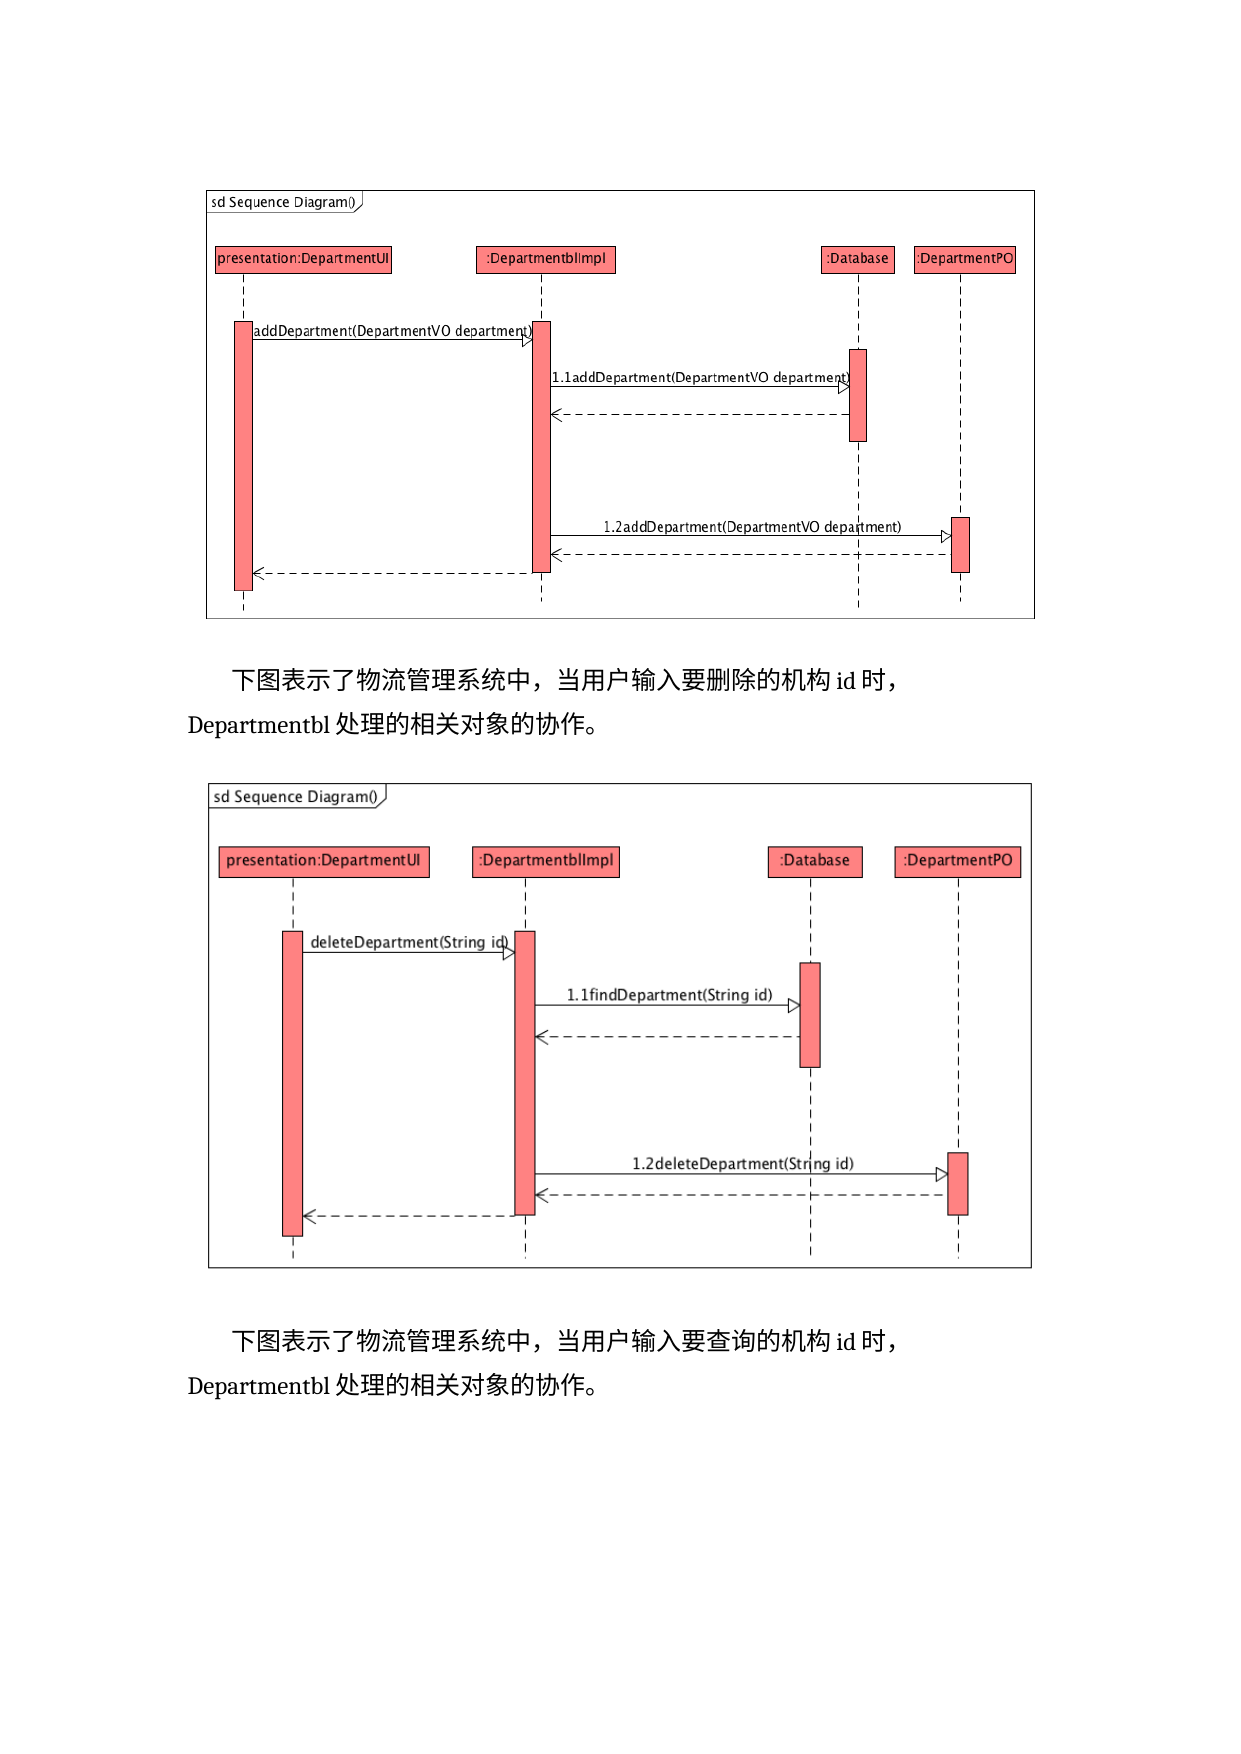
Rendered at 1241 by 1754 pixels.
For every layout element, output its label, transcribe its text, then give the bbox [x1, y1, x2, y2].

text 下图表示了物流管理系统中，当用户输入要查询的机构id时，Departmentbl处理的相关对象的协作。 [187, 1318, 1053, 1406]
picture [187, 172, 1053, 647]
picture [187, 762, 1053, 1300]
text 下图表示了物流管理系统中，当用户输入要删除的机构id时，Departmentbl处理的相关对象的协作。 [187, 657, 1053, 745]
